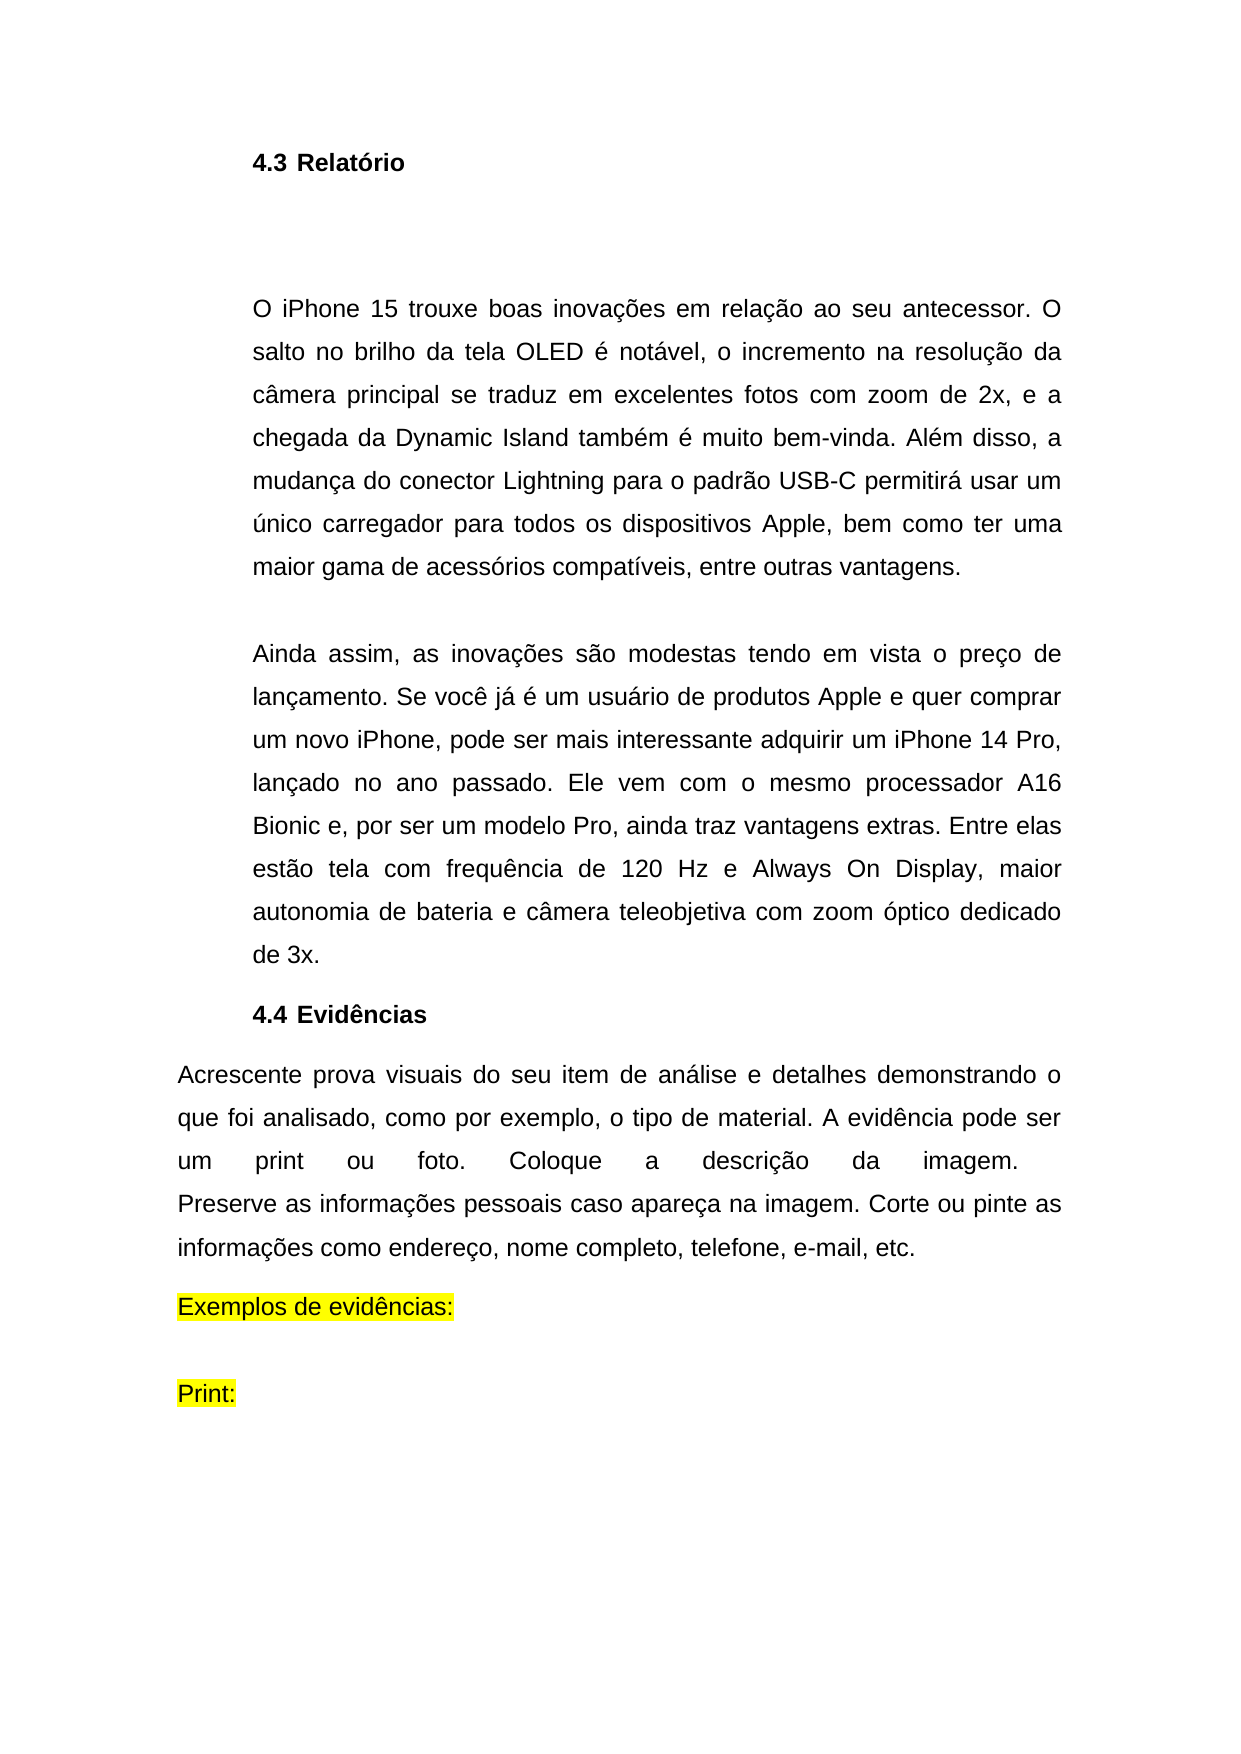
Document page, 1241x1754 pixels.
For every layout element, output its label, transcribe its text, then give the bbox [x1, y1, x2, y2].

subtitle Relatório [252, 148, 1063, 176]
list O iPhone 15 trouxe boas inovações em relação ao seu antecessor. O salto no brilho da tela OLED é notável, o incremento na resolução da câmera principal se traduz em excelentes fotos com zoom de 2x, e a chegada da Dynamic Island também é muito bem-vinda. Além disso, a mudança do conector Lightning para o padrão USB-C permitirá usar um único carregador para todos os dispositivos Apple, bem como ter uma maior gama de acessórios compatíveis, entre outras vantagens. [252, 294, 1063, 581]
text Exemplos de evidências: Print: [177, 1292, 1063, 1407]
text Acrescente prova visuais do seu item de análise e detalhes demonstrando o que foi analisado, como por exemplo, o tipo de material. A evidência pode ser um print ou foto. Coloque a descrição da imagem. Preserve as informações pessoais caso apareça na imagem. Corte ou pinte as informações como endereço, nome completo, telefone, e-mail, etc. [177, 1060, 1063, 1261]
subtitle Evidências [252, 1000, 1063, 1029]
list Ainda assim, as inovações são modestas tendo em vista o preço de lançamento. Se você já é um usuário de produtos Apple e quer comprar um novo iPhone, pode ser mais interessante adquirir um iPhone 14 Pro, lançado no ano passado. Ele vem com o mesmo processador A16 Bionic e, por ser um modelo Pro, ainda traz vantagens extras. Entre elas estão tela com frequência de 120 Hz e Always On Display, maior autonomia de bateria e câmera teleobjetiva com zoom óptico dedicado de 3x. [252, 639, 1063, 969]
